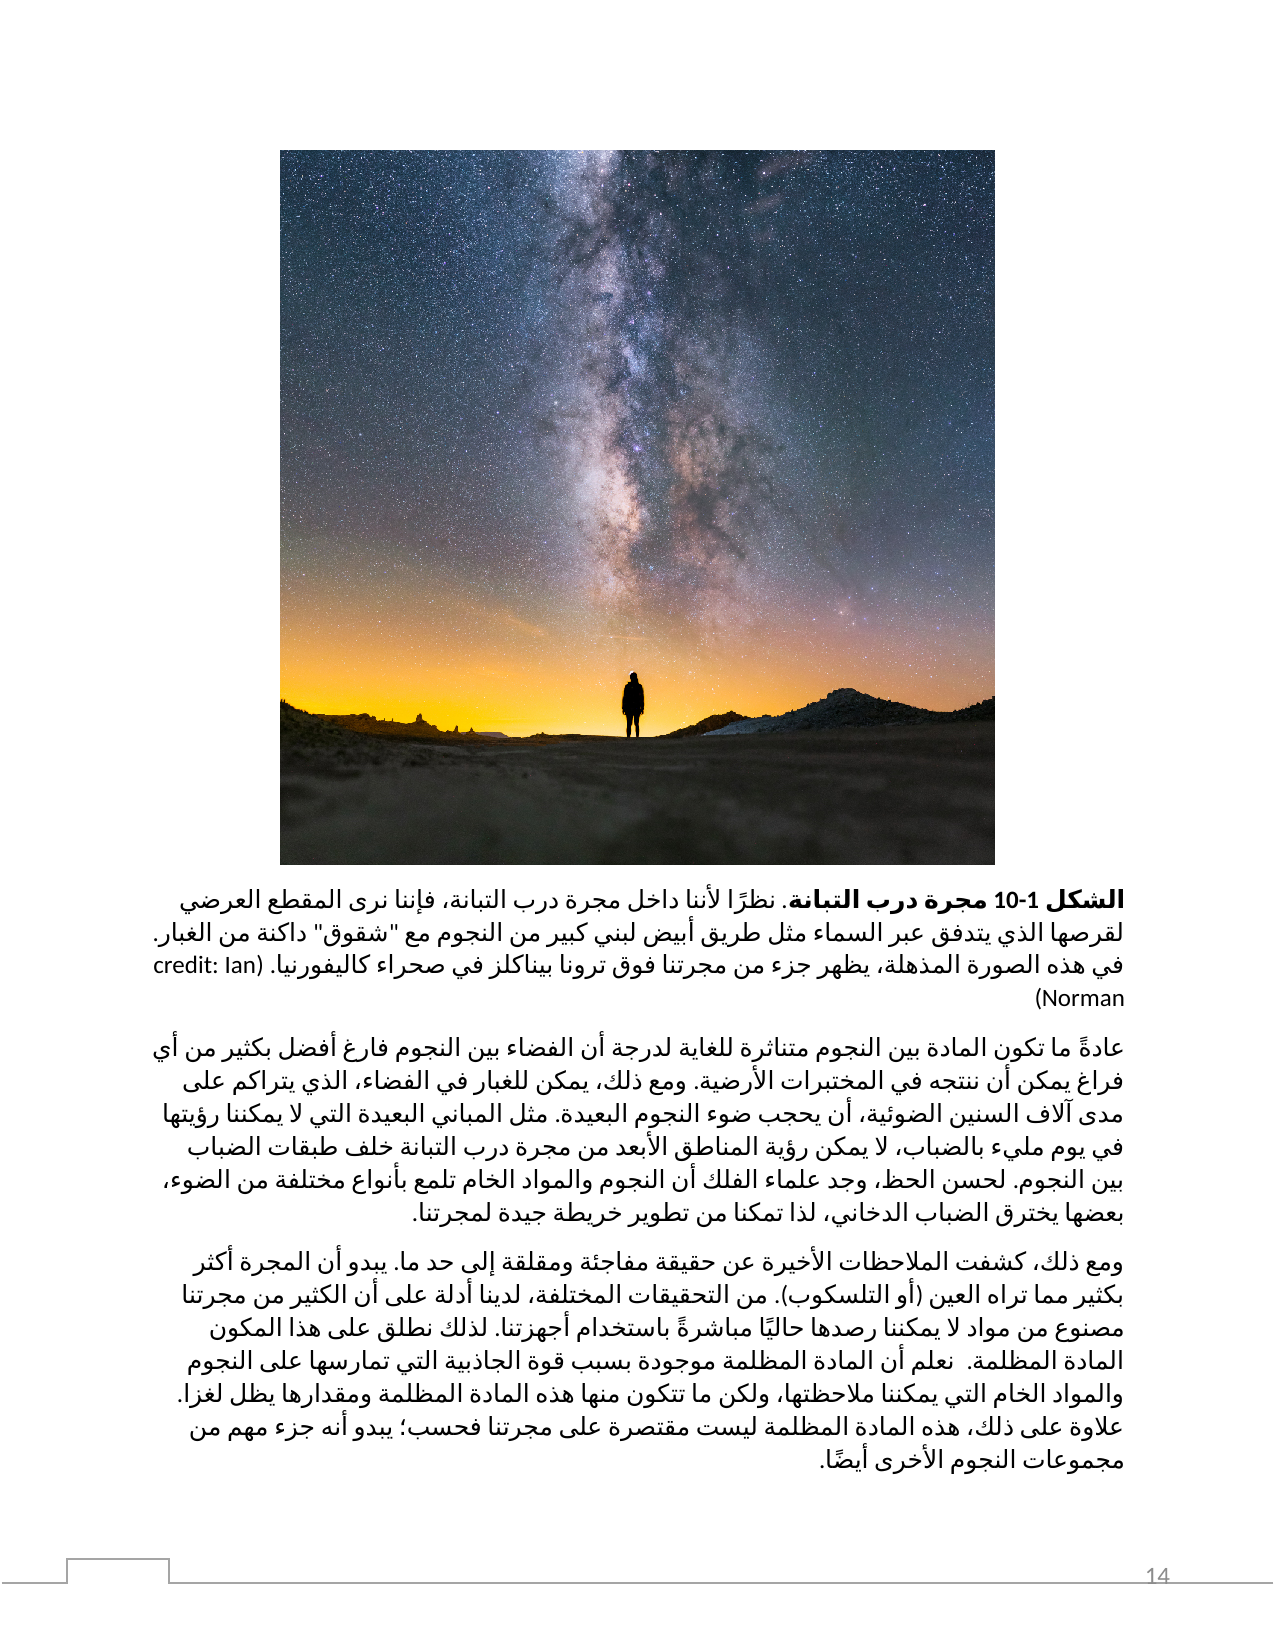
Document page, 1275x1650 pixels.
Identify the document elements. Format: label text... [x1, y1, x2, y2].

text ومع ذلك، كشفت الملاحظات الأخيرة عن حقيقة مفاجئة ومقلقة إلى حد ما. يبدو أن المجرة أكثر بكثير مما تراه العين (أو التلسكوب). من التحقيقات المختلفة، لدينا أدلة على أن الكثير من مجرتنا مصنوع من مواد لا يمكننا رصدها حاليًا مباشرةً باستخدام أجهزتنا. لذلك نطلق على هذا المكون المادة المظلمة. نعلم أن المادة المظلمة موجودة بسبب قوة الجاذبية التي تمارسها على النجوم والمواد الخام التي يمكننا ملاحظتها، ولكن ما تتكون منها هذه المادة المظلمة ومقدارها يظل لغزا. علاوة على ذلك، هذه المادة المظلمة ليست مقتصرة على مجرتنا فحسب؛ يبدو أنه جزء مهم من مجموعات النجوم الأخرى أيضًا. [150, 1246, 1125, 1474]
text عادةً ما تكون المادة بين النجوم متناثرة للغاية لدرجة أن الفضاء بين النجوم فارغ أفضل بكثير من أي فراغ يمكن أن ننتجه في المختبرات الأرضية. ومع ذلك، يمكن للغبار في الفضاء، الذي يتراكم على مدى آلاف السنين الضوئية، أن يحجب ضوء النجوم البعيدة. مثل المباني البعيدة التي لا يمكننا رؤيتها في يوم مليء بالضباب، لا يمكن رؤية المناطق الأبعد من مجرة درب التبانة خلف طبقات الضباب بين النجوم. لحسن الحظ، وجد علماء الفلك أن النجوم والمواد الخام تلمع بأنواع مختلفة من الضوء، بعضها يخترق الضباب الدخاني، لذا تمكنا من تطوير خريطة جيدة لمجرتنا. [150, 1032, 1125, 1227]
picture [280, 150, 995, 865]
text الشكل 1-10 مجرة درب التبانة. نظرًا لأننا داخل مجرة درب التبانة، فإننا نرى المقطع العرضي لقرصها الذي يتدفق عبر السماء مثل طريق أبيض لبني كبير من النجوم مع "شقوق" داكنة من الغبار. في هذه الصورة المذهلة، يظهر جزء من مجرتنا فوق ترونا بيناكلز في صحراء كاليفورنيا. (credit: Ian Norman) [150, 884, 1125, 1013]
